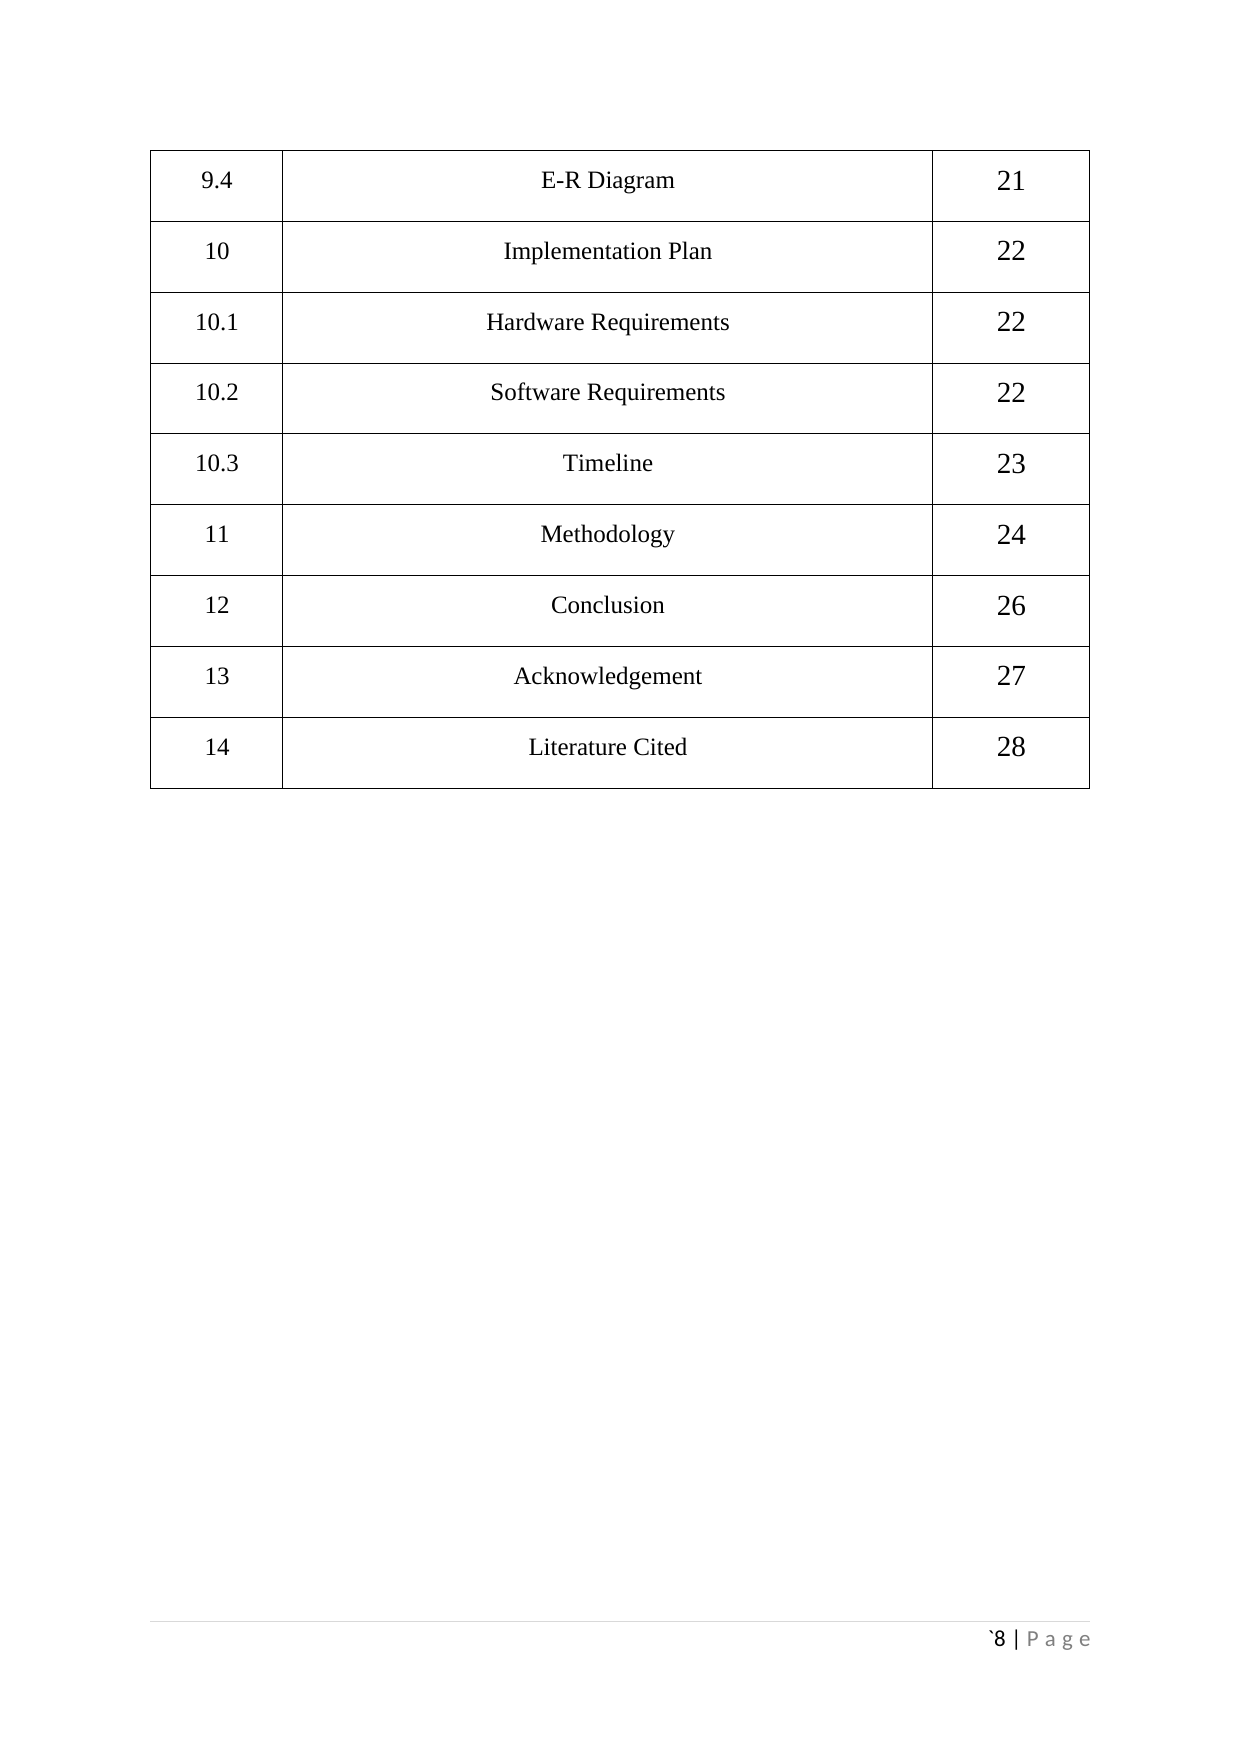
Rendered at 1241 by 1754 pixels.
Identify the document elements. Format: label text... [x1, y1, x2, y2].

table_cell 22 [933, 364, 1089, 433]
table_cell 9.4 [151, 151, 282, 221]
table_cell Software Requirements [283, 364, 932, 433]
table_cell 28 [933, 718, 1089, 787]
table_cell 10 [151, 222, 282, 292]
table_cell 14 [151, 718, 282, 787]
table_cell 10.2 [151, 364, 282, 433]
table_cell 26 [933, 576, 1089, 646]
table_cell 22 [933, 293, 1089, 362]
table_cell 12 [151, 576, 282, 646]
table_cell Acknowledgement [283, 647, 932, 717]
table_cell 13 [151, 647, 282, 717]
table_cell Conclusion [283, 576, 932, 646]
table_cell 10.1 [151, 293, 282, 362]
table_cell Timeline [283, 434, 932, 504]
table_cell 23 [933, 434, 1089, 504]
table_cell Literature Cited [283, 718, 932, 787]
table_cell Implementation Plan [283, 222, 932, 292]
table_cell Methodology [283, 505, 932, 575]
table_cell Hardware Requirements [283, 293, 932, 362]
table_cell 11 [151, 505, 282, 575]
table_cell 22 [933, 222, 1089, 292]
table_cell 10.3 [151, 434, 282, 504]
table_cell 21 [933, 151, 1089, 221]
table_cell 24 [933, 505, 1089, 575]
table_cell 27 [933, 647, 1089, 717]
table_cell E-R Diagram [283, 151, 932, 221]
